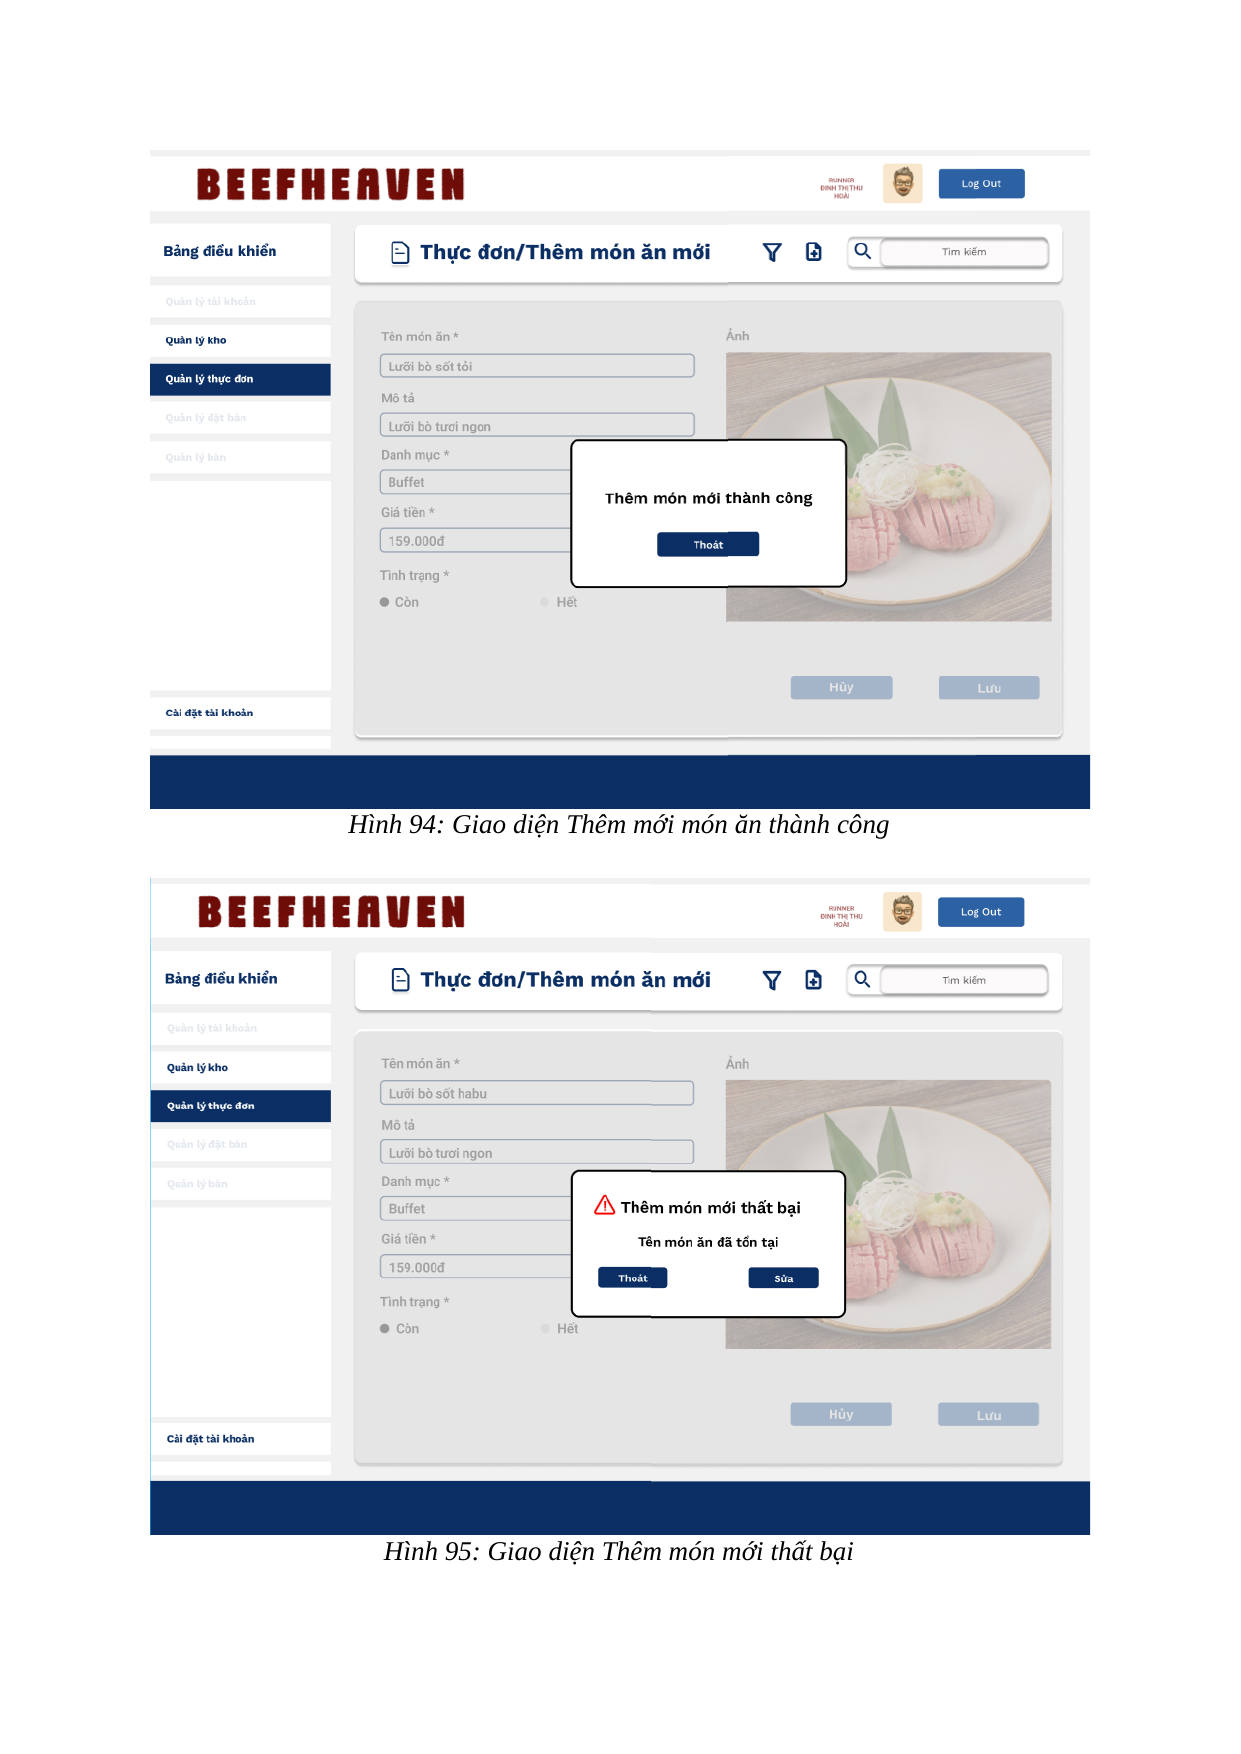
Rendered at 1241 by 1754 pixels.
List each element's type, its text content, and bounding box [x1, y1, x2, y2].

picture [150, 878, 1091, 1535]
subtitle Hình 94: Giao diện Thêm mới món ăn thành công [150, 809, 1090, 839]
subtitle Hình 95: Giao diện Thêm món mới thất bại [150, 1535, 1090, 1566]
picture [150, 150, 1091, 809]
